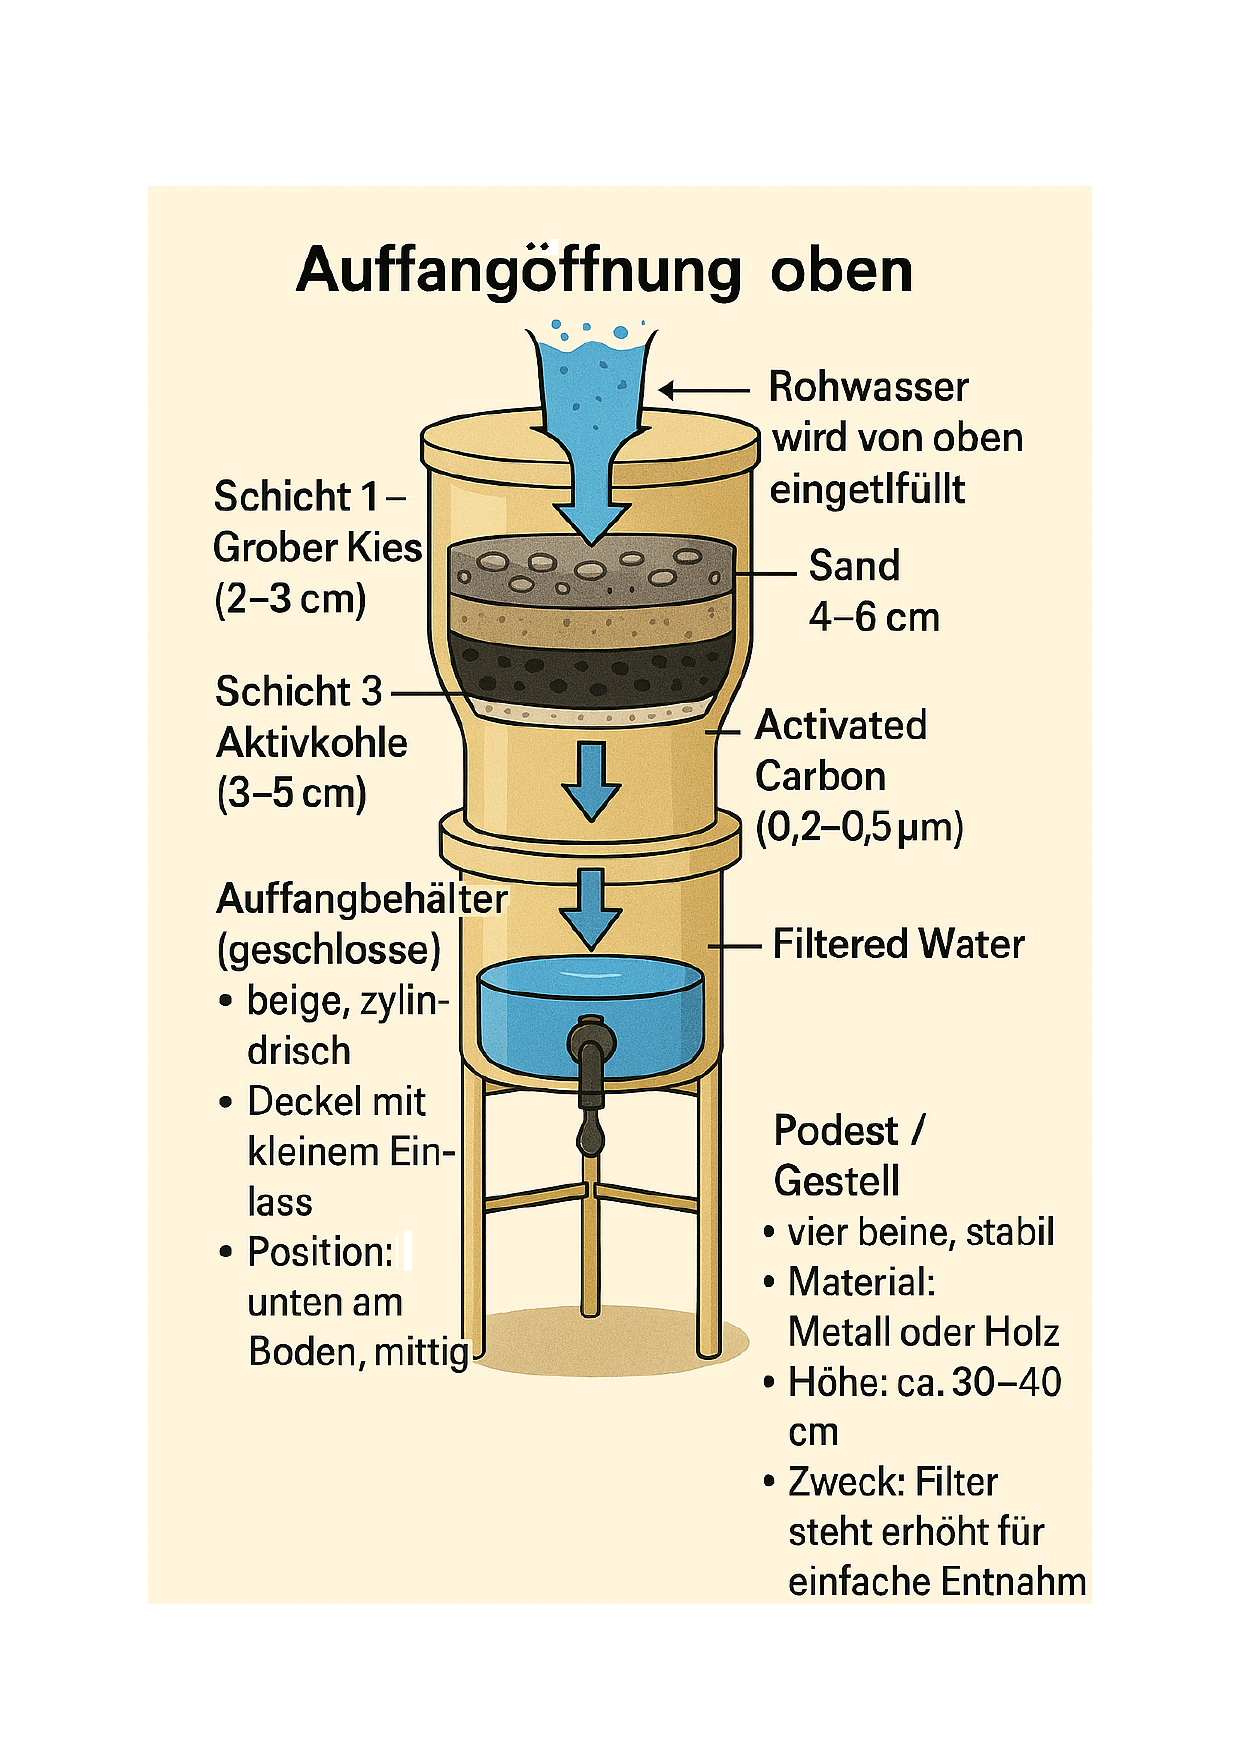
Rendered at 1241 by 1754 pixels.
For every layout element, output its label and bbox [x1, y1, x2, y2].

picture [147, 186, 1093, 1604]
